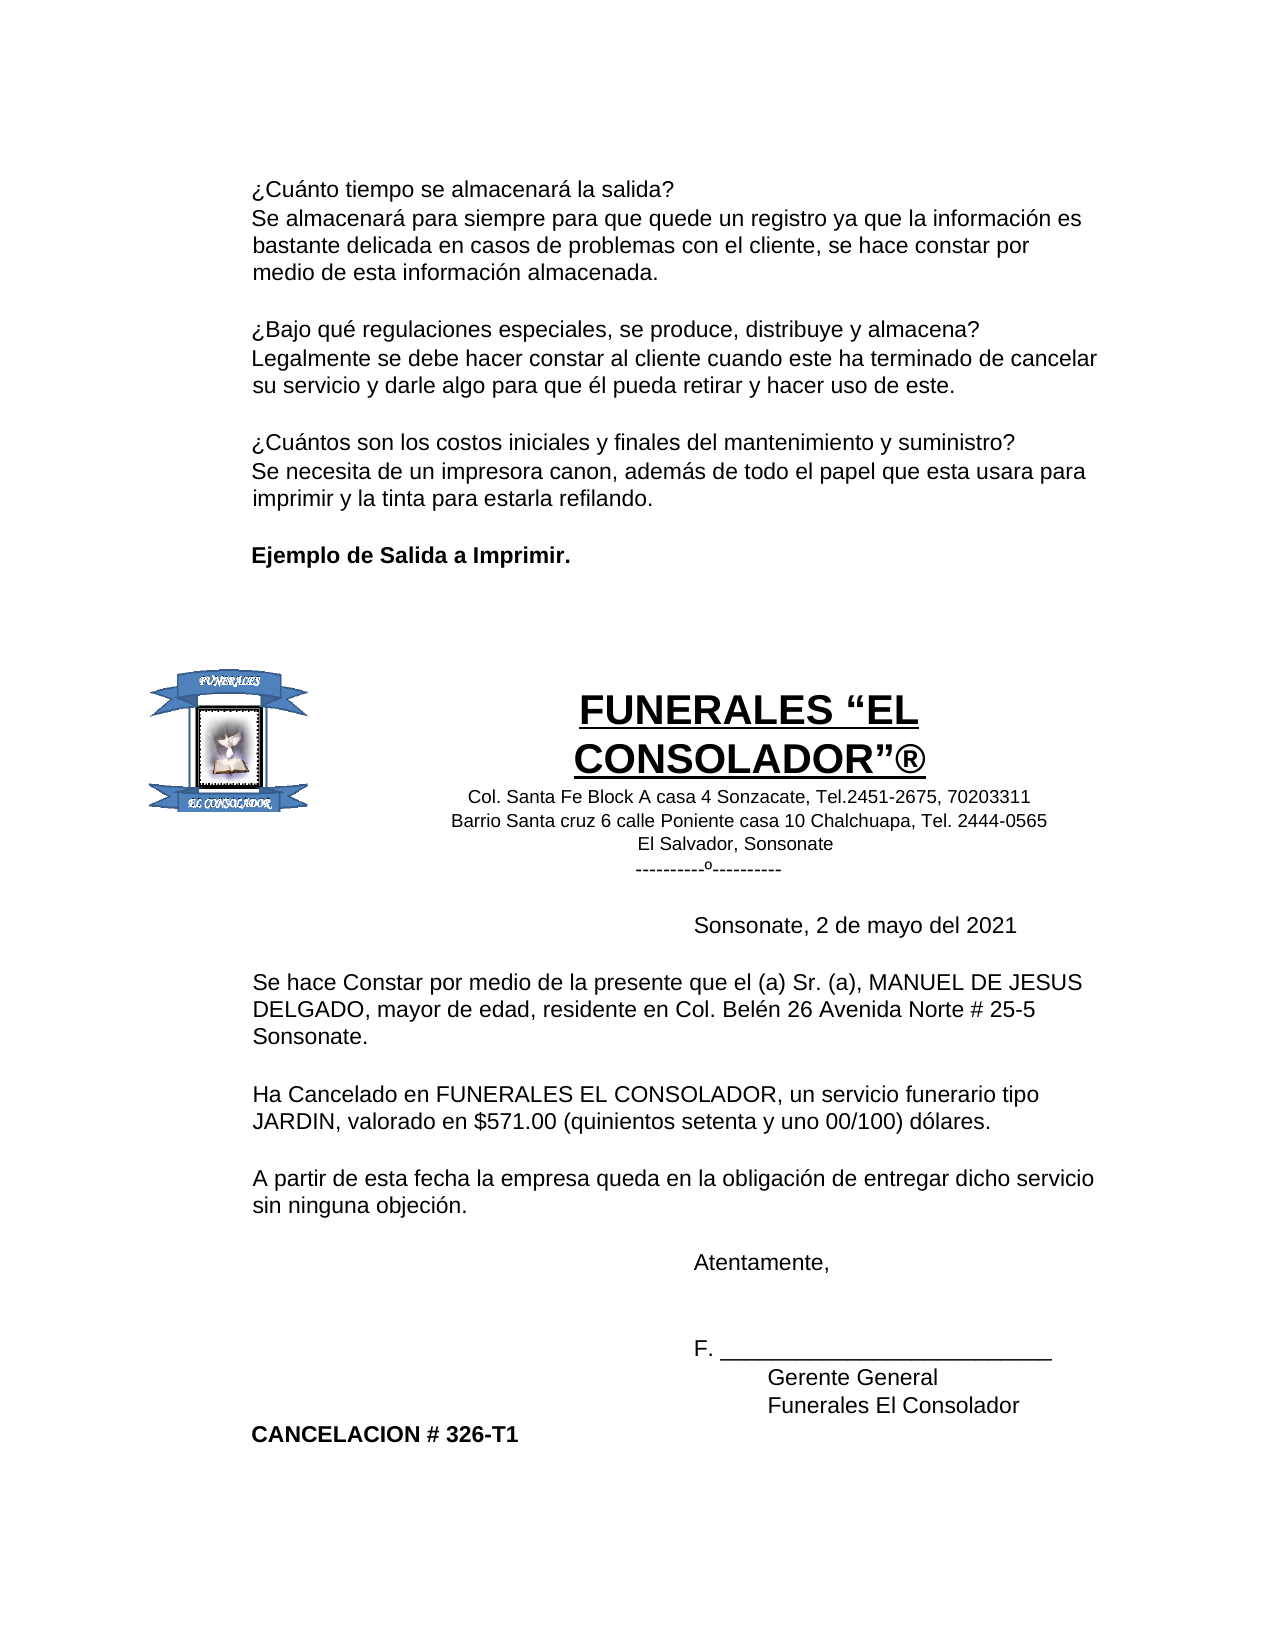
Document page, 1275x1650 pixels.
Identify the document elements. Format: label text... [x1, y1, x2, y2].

text A partir de esta fecha la empresa queda en la obligación de entregar dicho servicio sin ninguna objeción. [251, 1165, 1098, 1218]
text Legalmente se debe hacer constar al cliente cuando este ha terminado de cancelar su servicio y darle algo para que él pueda retirar y hacer uso de este. [251, 345, 1098, 398]
text Gerente General [251, 1364, 1098, 1390]
text El Salvador, Sonsonate [471, 833, 1098, 855]
text Ejemplo de Salida a Imprimir. [251, 542, 1098, 569]
text Sonsonate, 2 de mayo del 2021 [251, 912, 1098, 938]
text Se almacenará para siempre para que quede un registro ya que la información es bastante delicada en casos de problemas con el cliente, se hace constar por medio de esta información almacenada. [251, 205, 1098, 285]
text ¿Cuánto tiempo se almacenará la salida? [251, 176, 1098, 203]
text Funerales El Consolador [251, 1392, 1098, 1419]
text Se necesita de un impresora canon, además de todo el papel que esta usara para imprimir y la tinta para estarla refilando. [251, 458, 1098, 511]
text ¿Bajo qué regulaciones especiales, se produce, distribuye y almacena? [251, 316, 1098, 343]
text Col. Santa Fe Block A casa 4 Sonzacate, Tel.2451-2675, 70203311 [308, 786, 1098, 807]
text CANCELACION # 326-T1 [251, 1421, 1098, 1447]
text FUNERALES “EL CONSOLADOR”® [308, 686, 1098, 783]
text Ha Cancelado en FUNERALES EL CONSOLADOR, un servicio funerario tipo JARDIN, valorado en $571.00 (quinientos setenta y uno 00/100) dólares. [251, 1081, 1098, 1134]
text Atentamente, [251, 1249, 1098, 1276]
text Se hace Constar por medio de la presente que el (a) Sr. (a), MANUEL DE JESUS DELGADO, mayor de edad, residente en Col. Belén 26 Avenida Norte # 25-5 Sonsonate. [251, 969, 1098, 1049]
text F. __________________________ [251, 1335, 1098, 1362]
text ¿Cuántos son los costos iniciales y finales del mantenimiento y suministro? [251, 429, 1098, 456]
picture [148, 667, 308, 812]
text Barrio Santa cruz 6 calle Poniente casa 10 Chalchuapa, Tel. 2444-0565 [251, 809, 1098, 831]
text ----------º---------- [250, 857, 1098, 881]
